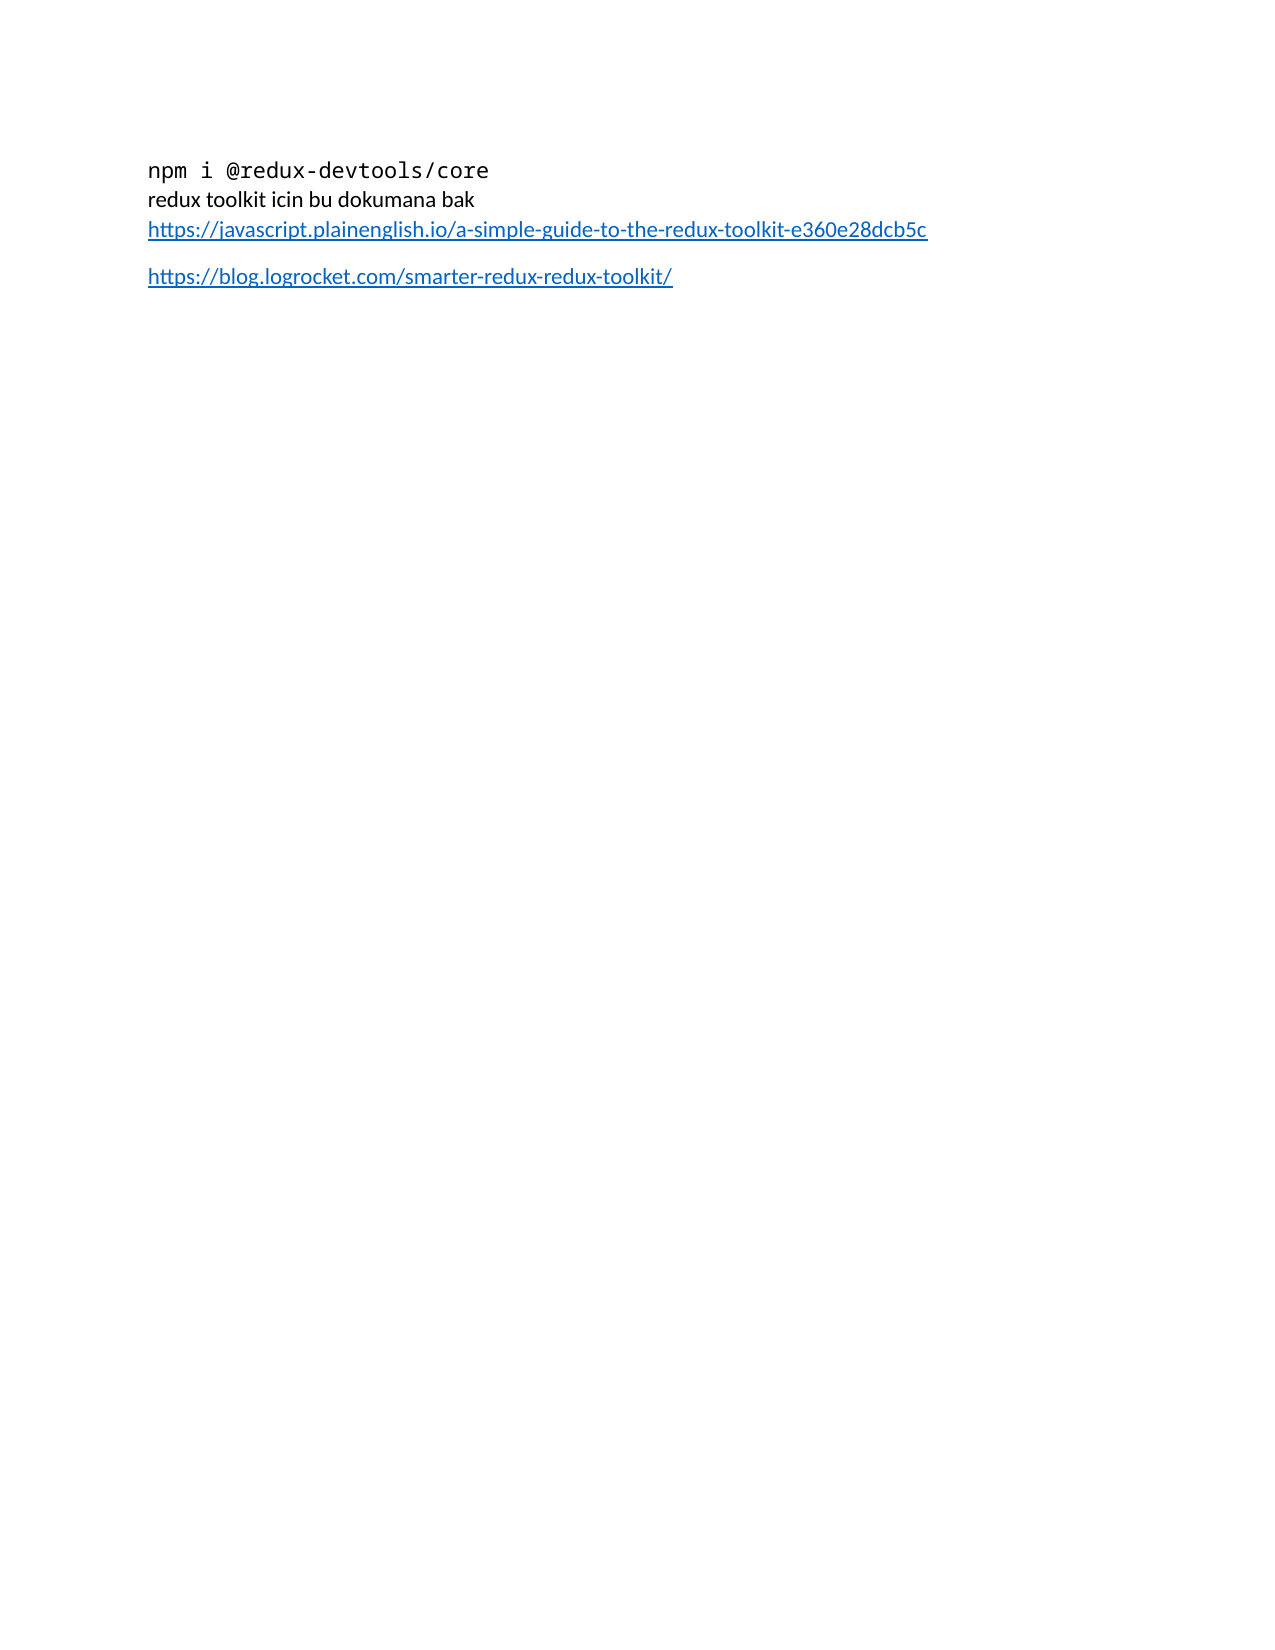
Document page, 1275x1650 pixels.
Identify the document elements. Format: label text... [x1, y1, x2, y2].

text npm i @redux-devtools/core [148, 148, 1127, 185]
text https://blog.logrocket.com/smarter-redux-redux-toolkit/ [148, 262, 1127, 290]
text redux toolkit icin bu dokumana bak https://javascript.plainenglish.io/a-simple-guide-to-the-redux-toolkit-e360e28dcb5c [148, 185, 1127, 243]
